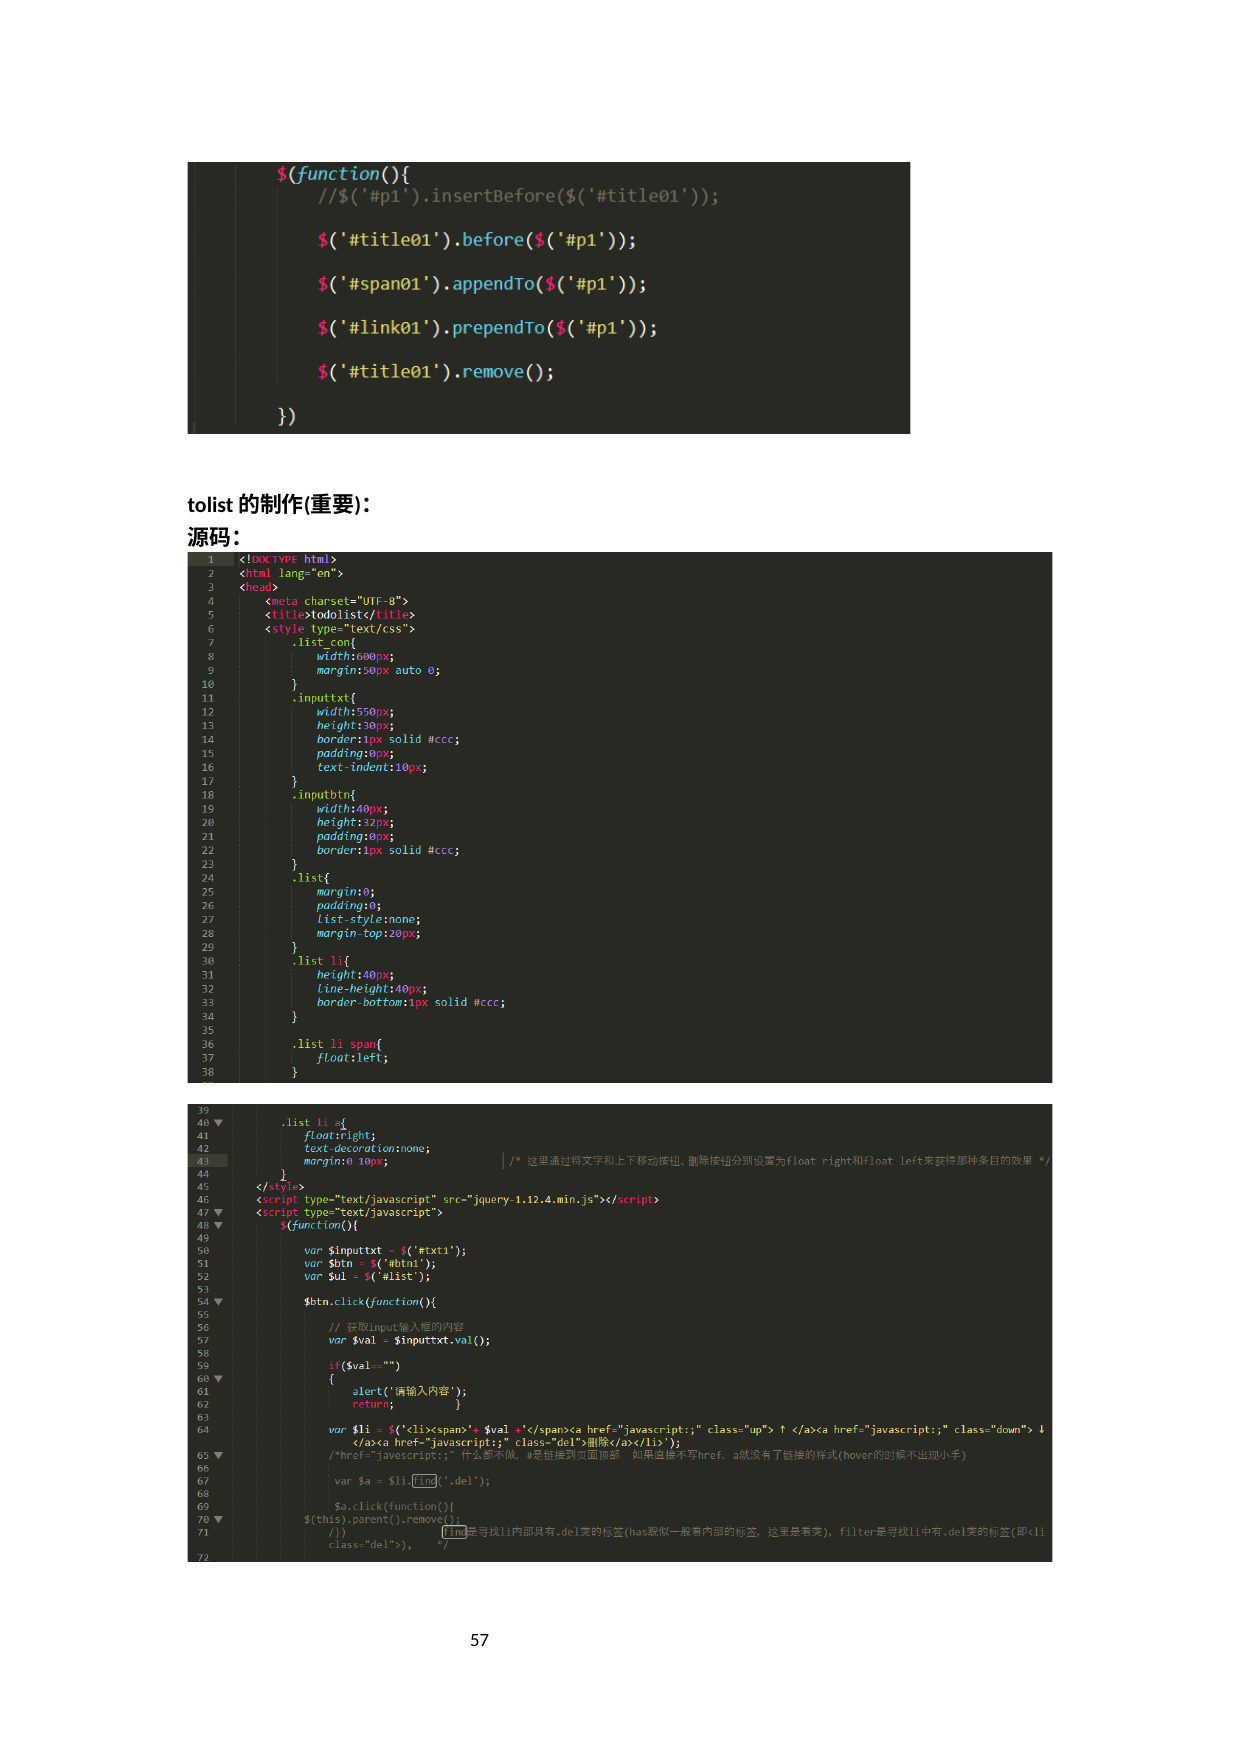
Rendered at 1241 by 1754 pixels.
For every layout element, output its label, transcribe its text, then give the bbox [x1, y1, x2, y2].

picture [187, 552, 1053, 1083]
picture [187, 1104, 1053, 1562]
list 源码： [187, 519, 1053, 552]
picture [187, 162, 911, 434]
list tolist的制作(重要)： [187, 487, 1053, 519]
